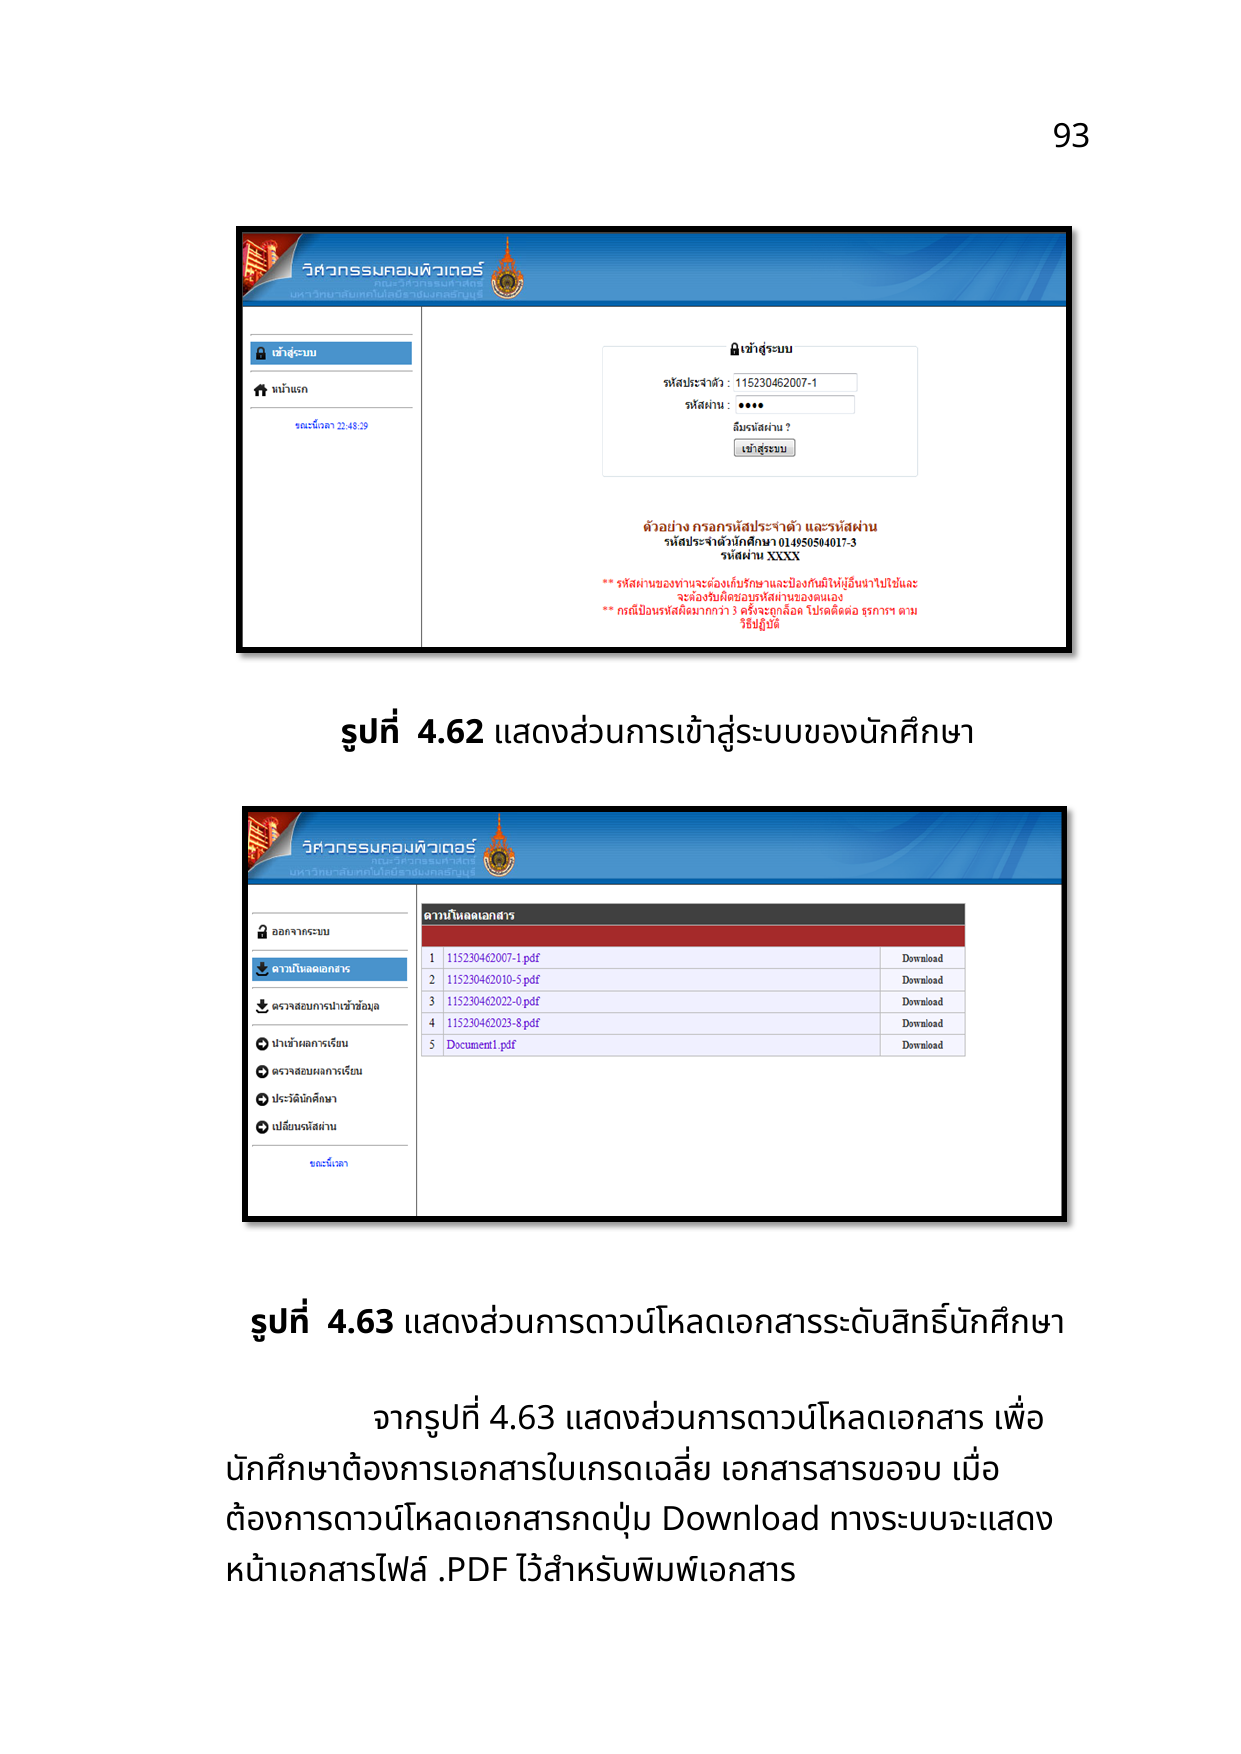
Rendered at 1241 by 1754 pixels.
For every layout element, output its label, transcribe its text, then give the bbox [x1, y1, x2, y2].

picture [232, 224, 1083, 663]
text รูปที่ 4.63 แสดงส่วนการดาวน์โหลดเอกสารระดับสิทธิ์นักศึกษา [225, 1298, 1090, 1349]
text รูปที่ 4.62 แสดงส่วนการเข้าสู่ระบบของนักศึกษา [225, 708, 1090, 759]
text จากรูปที่ 4.63 แสดงส่วนการดาวน์โหลดเอกสาร เพื่อนักศึกษาต้องการเอกสารใบเกรดเฉลี่ย เอกสารสารขอจบ เมื่อต้องการดาวน์โหลดเอกสารกดปุ่ม Download ทางระบบจะแสดงหน้าเอกสารไฟล์ .PDF ไว้สำหรับพิมพ์เอกสาร [225, 1394, 1090, 1596]
picture [238, 804, 1078, 1232]
